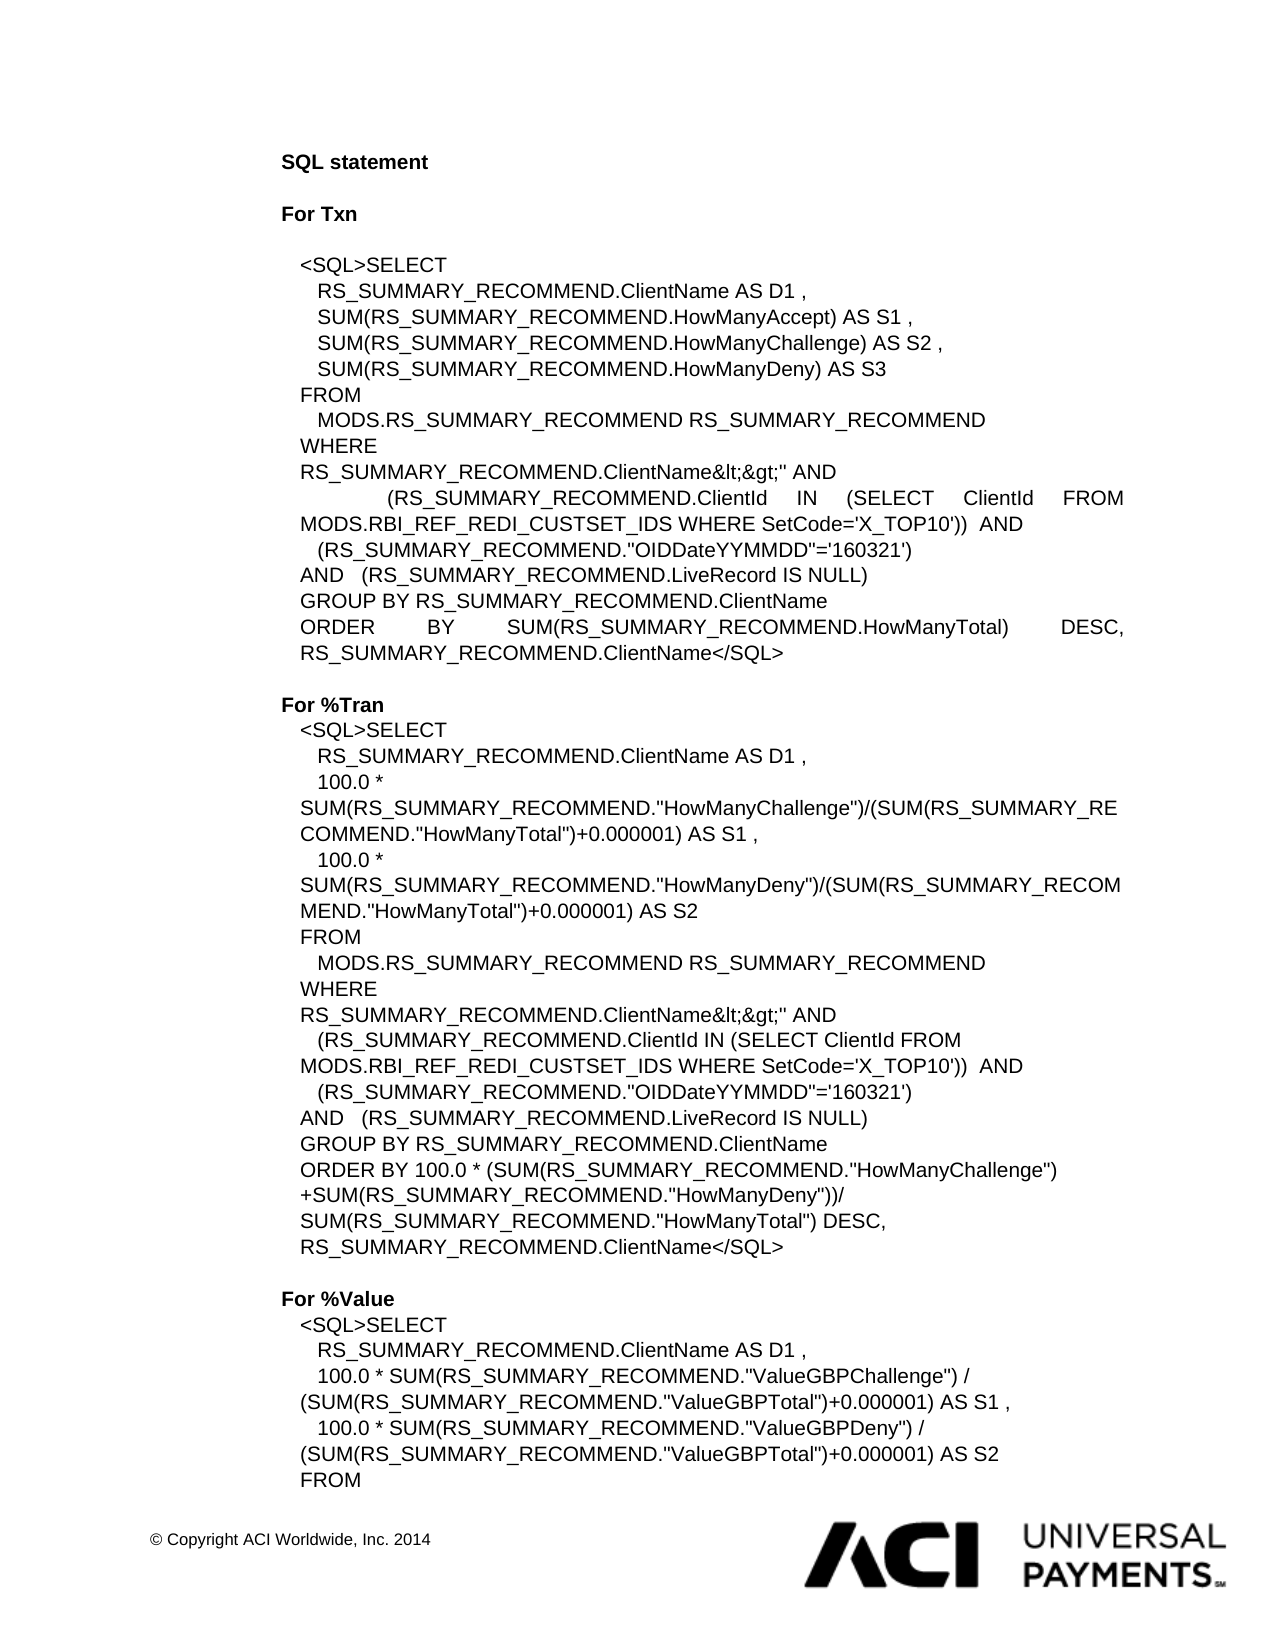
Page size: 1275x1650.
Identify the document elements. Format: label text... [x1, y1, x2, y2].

list <SQL>SELECT [300, 253, 1125, 277]
list WHERE [300, 434, 1125, 458]
list SUM(RS_SUMMARY_RECOMMEND.HowManyDeny) AS S3 [300, 357, 1125, 381]
list 100.0 * SUM(RS_SUMMARY_RECOMMEND."ValueGBPDeny") / (SUM(RS_SUMMARY_RECOMMEND."ValueGBPTotal")+0.000001) AS S2 [300, 1416, 1125, 1466]
list For %Value [281, 1287, 1125, 1311]
list 100.0 * SUM(RS_SUMMARY_RECOMMEND."ValueGBPChallenge") / (SUM(RS_SUMMARY_RECOMMEND."ValueGBPTotal")+0.000001) AS S1 , [300, 1364, 1125, 1414]
list RS_SUMMARY_RECOMMEND.ClientName&lt;&gt;'' AND [300, 460, 1125, 484]
list ORDER BY SUM(RS_SUMMARY_RECOMMEND.HowManyTotal) DESC, RS_SUMMARY_RECOMMEND.ClientName</SQL> [300, 615, 1125, 665]
list FROM [300, 382, 1125, 406]
list (RS_SUMMARY_RECOMMEND.ClientId IN (SELECT ClientId FROM MODS.RBI_REF_REDI_CUSTSET_IDS WHERE SetCode='X_TOP10')) AND [300, 1028, 1125, 1078]
list RS_SUMMARY_RECOMMEND.ClientName AS D1 , [300, 744, 1125, 768]
list GROUP BY RS_SUMMARY_RECOMMEND.ClientName [300, 1132, 1125, 1156]
list RS_SUMMARY_RECOMMEND.ClientName&lt;&gt;'' AND [300, 1002, 1125, 1026]
list <SQL>SELECT [300, 1312, 1125, 1336]
list RS_SUMMARY_RECOMMEND.ClientName AS D1 , [300, 1338, 1125, 1362]
list FROM [300, 1467, 1125, 1491]
list (RS_SUMMARY_RECOMMEND."OIDDateYYMMDD"='160321') [300, 1080, 1125, 1104]
list ORDER BY 100.0 * (SUM(RS_SUMMARY_RECOMMEND."HowManyChallenge")+SUM(RS_SUMMARY_RECOMMEND."HowManyDeny"))/SUM(RS_SUMMARY_RECOMMEND."HowManyTotal") DESC, RS_SUMMARY_RECOMMEND.ClientName</SQL> [300, 1157, 1125, 1259]
list FROM [300, 925, 1125, 949]
list MODS.RS_SUMMARY_RECOMMEND RS_SUMMARY_RECOMMEND [300, 408, 1125, 432]
list (RS_SUMMARY_RECOMMEND.ClientId IN (SELECT ClientId FROM MODS.RBI_REF_REDI_CUSTSET_IDS WHERE SetCode='X_TOP10')) AND [300, 486, 1125, 536]
list <SQL>SELECT [300, 718, 1125, 742]
list For %Tran [281, 692, 1125, 716]
list MODS.RS_SUMMARY_RECOMMEND RS_SUMMARY_RECOMMEND [300, 951, 1125, 975]
list (RS_SUMMARY_RECOMMEND."OIDDateYYMMDD"='160321') [300, 537, 1125, 561]
picture [802, 1519, 1229, 1590]
list RS_SUMMARY_RECOMMEND.ClientName AS D1 , [300, 279, 1125, 303]
list GROUP BY RS_SUMMARY_RECOMMEND.ClientName [300, 589, 1125, 613]
list For Txn [281, 202, 1125, 226]
list SQL statement [281, 150, 1125, 174]
list 100.0 * SUM(RS_SUMMARY_RECOMMEND."HowManyChallenge")/(SUM(RS_SUMMARY_RECOMMEND."HowManyTotal")+0.000001) AS S1 , [300, 770, 1125, 846]
list SUM(RS_SUMMARY_RECOMMEND.HowManyChallenge) AS S2 , [300, 331, 1125, 355]
list WHERE [300, 977, 1125, 1001]
list AND (RS_SUMMARY_RECOMMEND.LiveRecord IS NULL) [300, 1106, 1125, 1130]
list AND (RS_SUMMARY_RECOMMEND.LiveRecord IS NULL) [300, 563, 1125, 587]
list 100.0 * SUM(RS_SUMMARY_RECOMMEND."HowManyDeny")/(SUM(RS_SUMMARY_RECOMMEND."HowManyTotal")+0.000001) AS S2 [300, 847, 1125, 923]
list SUM(RS_SUMMARY_RECOMMEND.HowManyAccept) AS S1 , [300, 305, 1125, 329]
